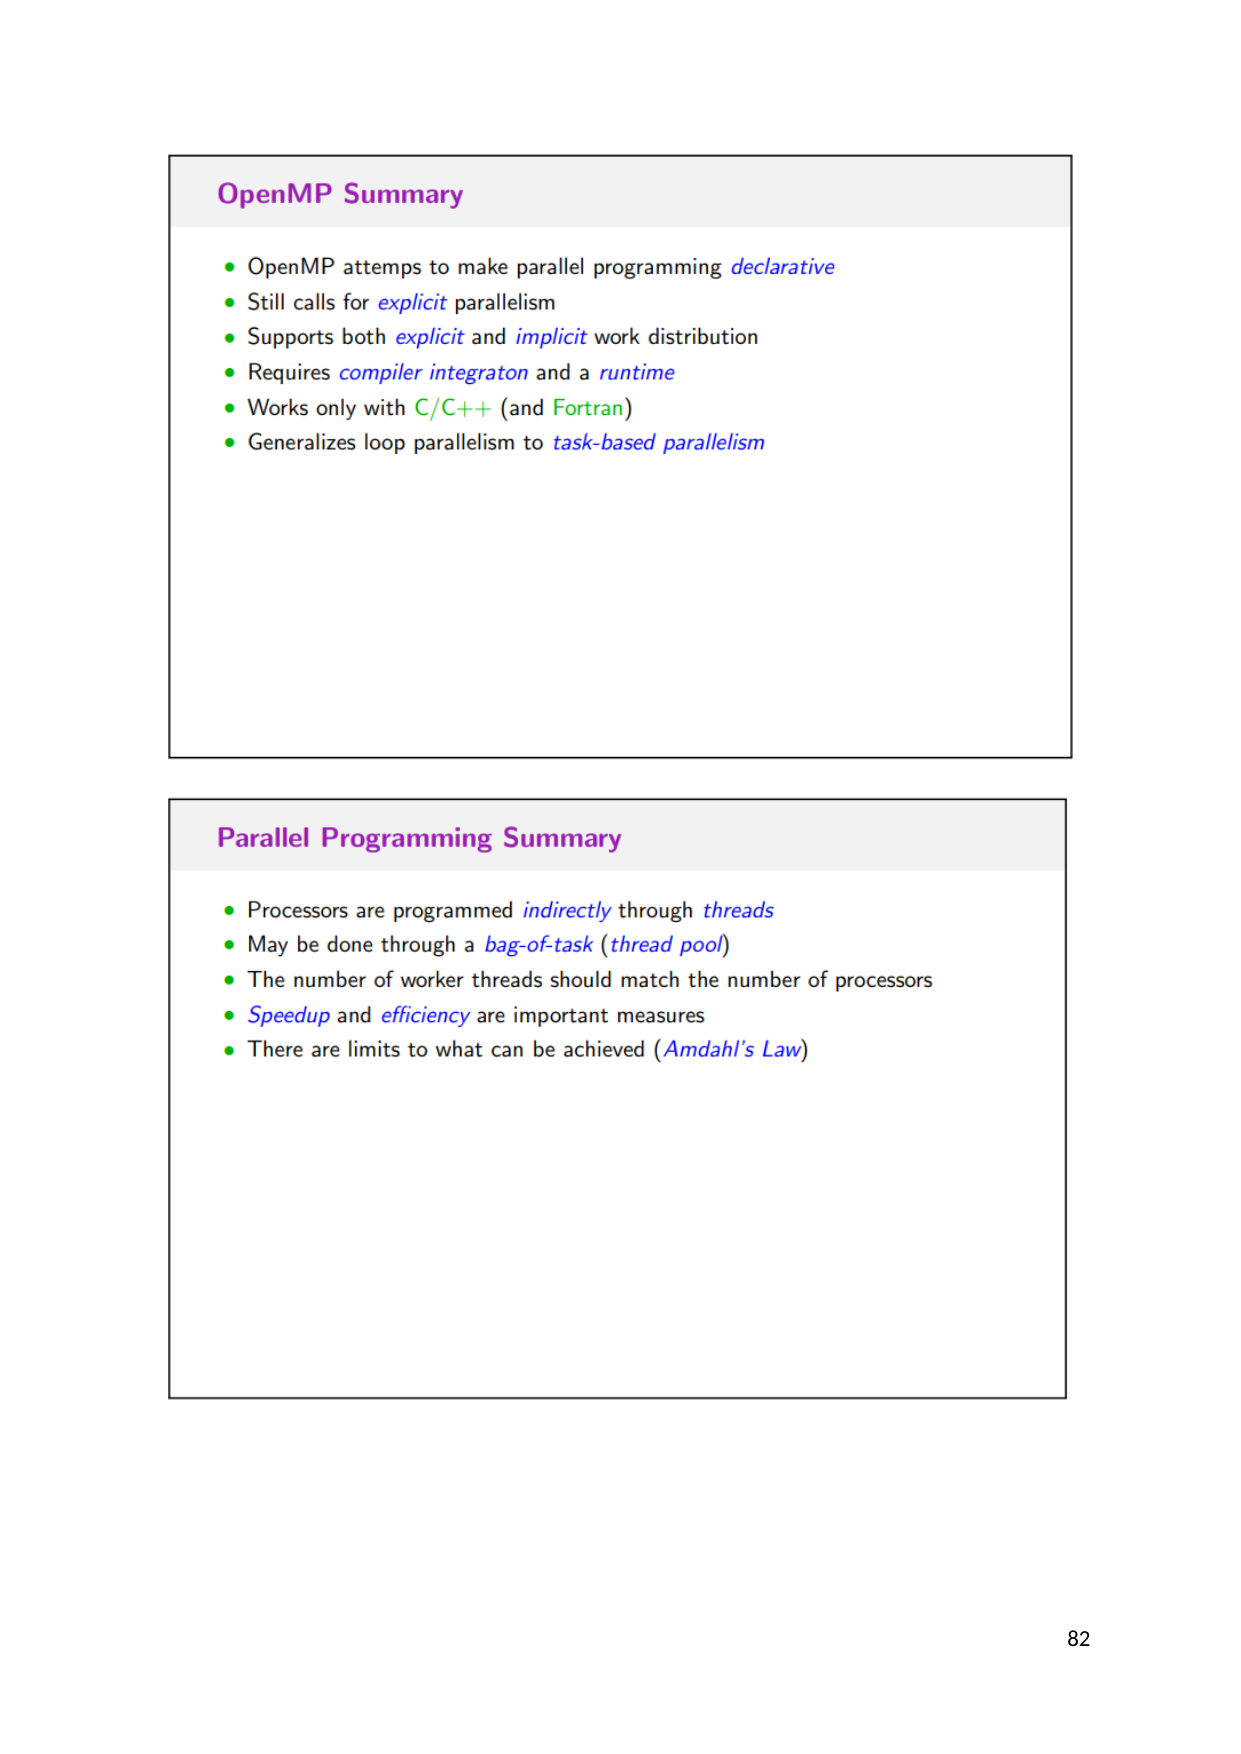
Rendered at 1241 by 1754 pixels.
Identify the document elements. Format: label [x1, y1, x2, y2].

picture [150, 150, 1091, 765]
picture [150, 767, 1091, 1410]
